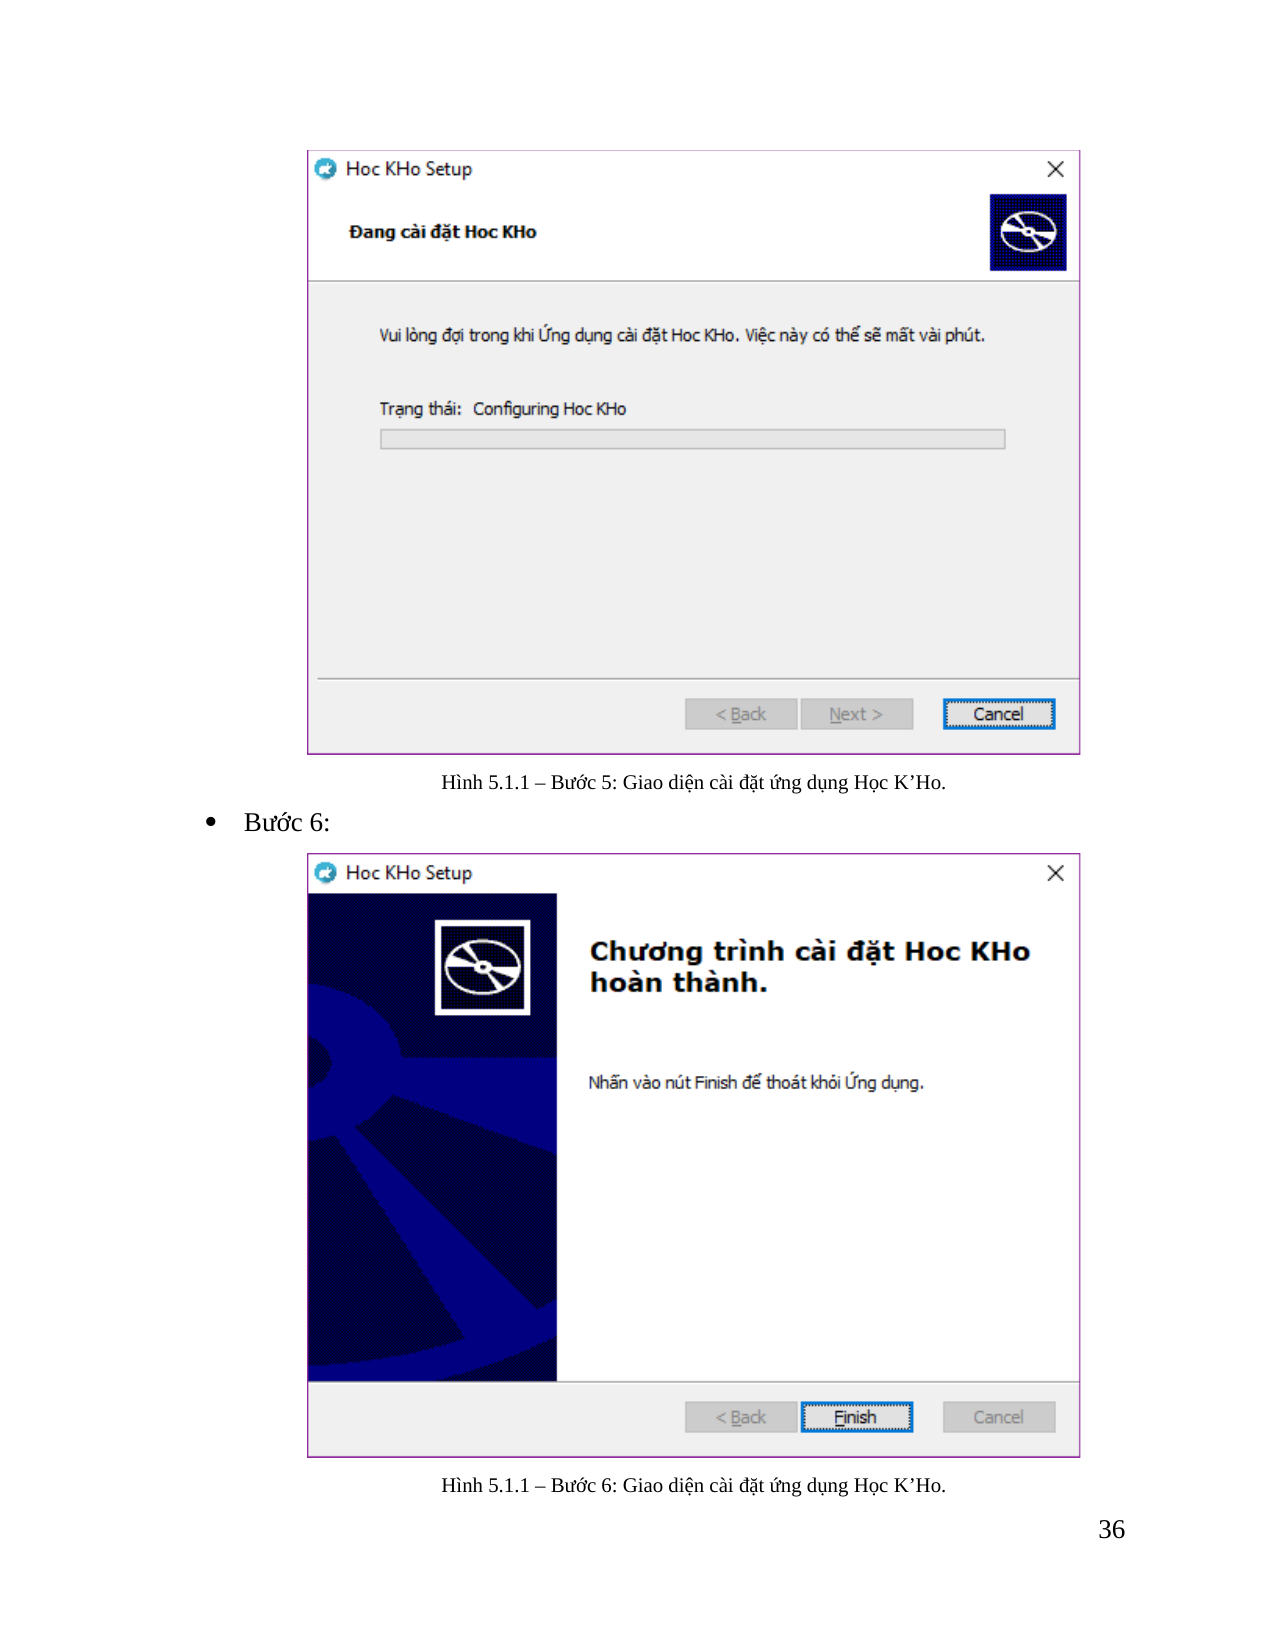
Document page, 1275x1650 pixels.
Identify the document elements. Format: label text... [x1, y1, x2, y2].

picture [307, 853, 1081, 1458]
list Hình 5.1.1 – Bước 5: Giao diện cài đặt ứng dụng Học K’Ho. [262, 770, 1125, 794]
picture [307, 150, 1081, 755]
list Hình 5.1.1 – Bước 6: Giao diện cài đặt ứng dụng Học K’Ho. [262, 1473, 1125, 1497]
list Bước 6: [206, 806, 1125, 837]
